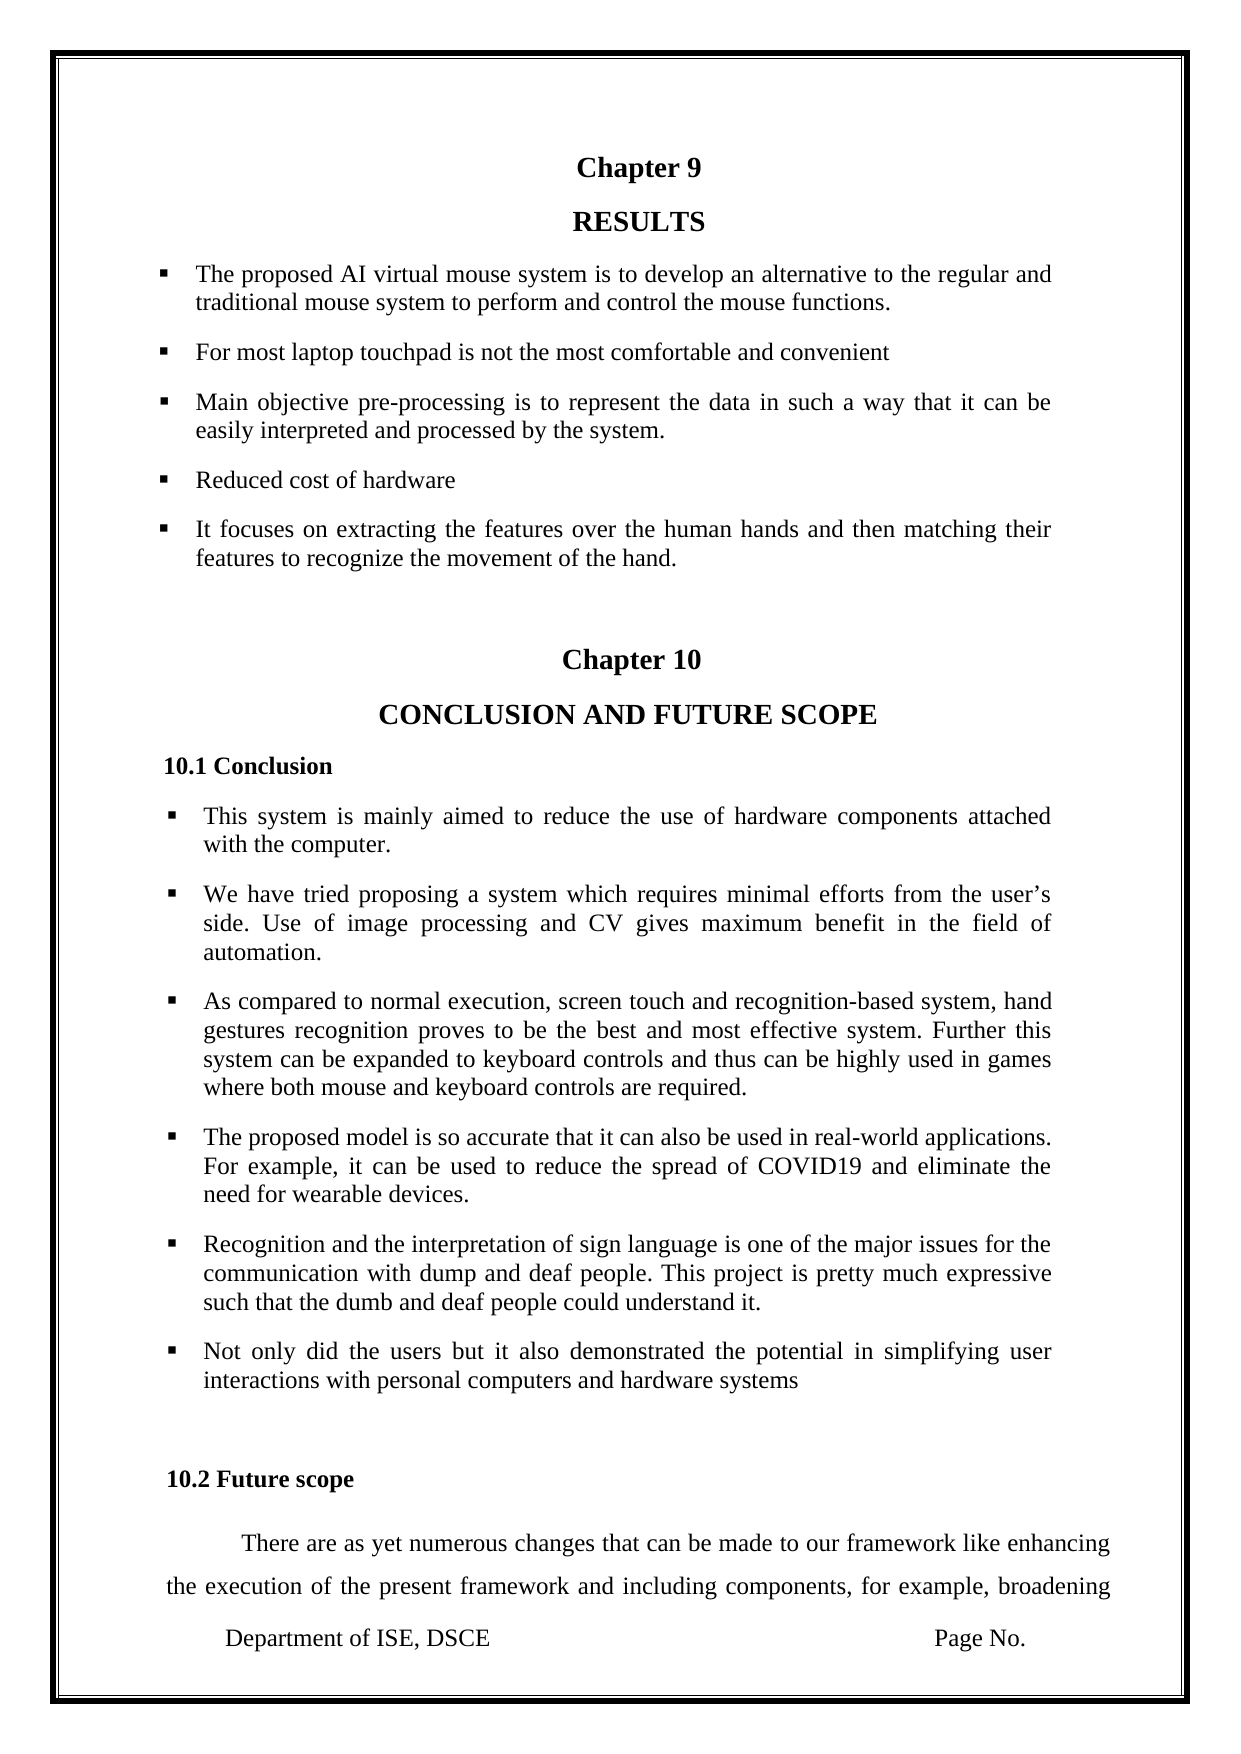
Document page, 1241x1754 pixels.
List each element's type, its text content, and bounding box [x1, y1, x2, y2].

list As compared to normal execution, screen touch and recognition-based system, hand gestures recognition proves to be the best and most effective system. Further this system can be expanded to keyboard controls and thus can be highly used in games where both mouse and keyboard controls are required. [166, 986, 1053, 1101]
text 10.2 Future scope [166, 1464, 1112, 1493]
list We have tried proposing a system which requires minimal efforts from the user’s side. Use of image processing and CV gives maximum benefit in the field of automation. [166, 879, 1053, 965]
list For most laptop touchpad is not the most comfortable and convenient [158, 337, 1053, 366]
list It focuses on extracting the features over the human hands and then matching their features to recognize the movement of the hand. [158, 514, 1053, 572]
list This system is mainly aimed to reduce the use of hardware components attached with the computer. [166, 801, 1053, 858]
text Chapter 10 [203, 642, 1053, 676]
list Recognition and the interpretation of sign language is one of the major issues for the communication with dump and deaf people. This project is pretty much expressive such that the dumb and deaf people could understand it. [166, 1229, 1053, 1315]
text Chapter 9 [225, 150, 1053, 183]
text 10.1 Conclusion [107, 751, 1053, 780]
list Not only did the users but it also demonstrated the potential in simplifying user interactions with personal computers and hardware systems [166, 1336, 1053, 1394]
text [166, 1528, 1112, 1600]
list The proposed model is so accurate that it can also be used in real-world applications. For example, it can be used to reduce the spread of COVID19 and eliminate the need for wearable devices. [166, 1122, 1053, 1208]
list The proposed AI virtual mouse system is to develop an alternative to the regular and traditional mouse system to perform and control the mouse functions. [158, 259, 1053, 316]
text RESULTS [203, 204, 1053, 238]
list Reduced cost of hardware [158, 465, 1053, 494]
text CONCLUSION AND FUTURE SCOPE [203, 697, 1053, 730]
list Main objective pre-processing is to represent the data in such a way that it can be easily interpreted and processed by the system. [158, 387, 1053, 444]
